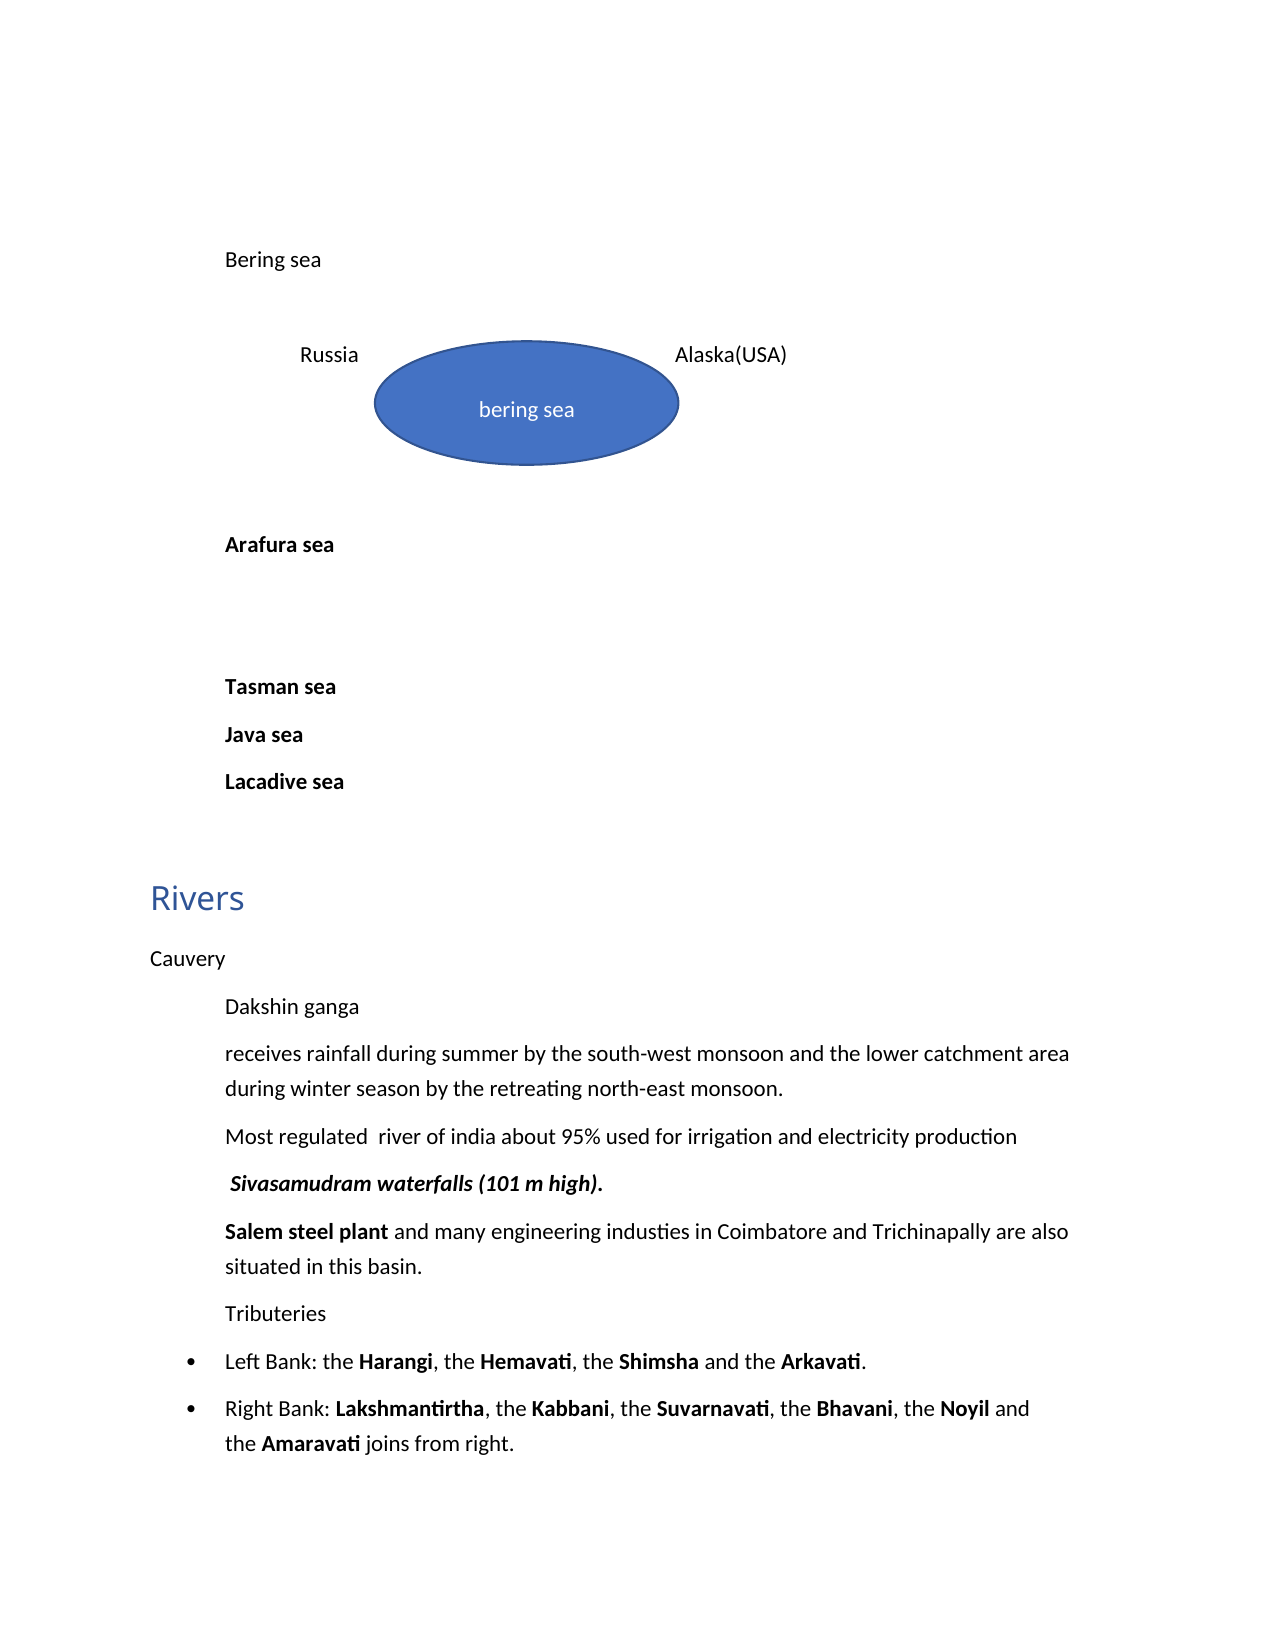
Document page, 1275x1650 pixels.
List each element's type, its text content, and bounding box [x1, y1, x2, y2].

text Russia Alaska(USA) [150, 340, 502, 368]
text Sivasamudram waterfalls (101 m high). [225, 1169, 1125, 1197]
text Tributeries [225, 1299, 1125, 1327]
text Arafura sea [150, 530, 1125, 558]
text Russia Alaska(USA) [552, 340, 1125, 368]
text Tasman sea [150, 672, 1125, 701]
subtitle Rivers [150, 875, 1125, 920]
text Most regulated river of india about 95% used for irrigation and electricity production [225, 1122, 1125, 1150]
text Salem steel plant and many engineering industies in Coimbatore and Trichinapally are also situated in this basin. [225, 1217, 1125, 1280]
list Right Bank: Lakshmantirtha, the Kabbani, the Suvarnavati, the Bhavani, the Noyil and the Amaravati joins from right. [187, 1394, 1125, 1457]
text Java sea [150, 720, 1125, 748]
list Left Bank: the Harangi, the Hemavati, the Shimsha and the Arkavati. [187, 1347, 1125, 1375]
text Bering sea [150, 245, 1125, 273]
text receives rainfall during summer by the south-west monsoon and the lower catchment area during winter season by the retreating north-east monsoon. [225, 1039, 1125, 1102]
text Lacadive sea [150, 767, 1125, 796]
text Cauvery [150, 944, 1125, 972]
text Dakshin ganga [150, 992, 1125, 1020]
